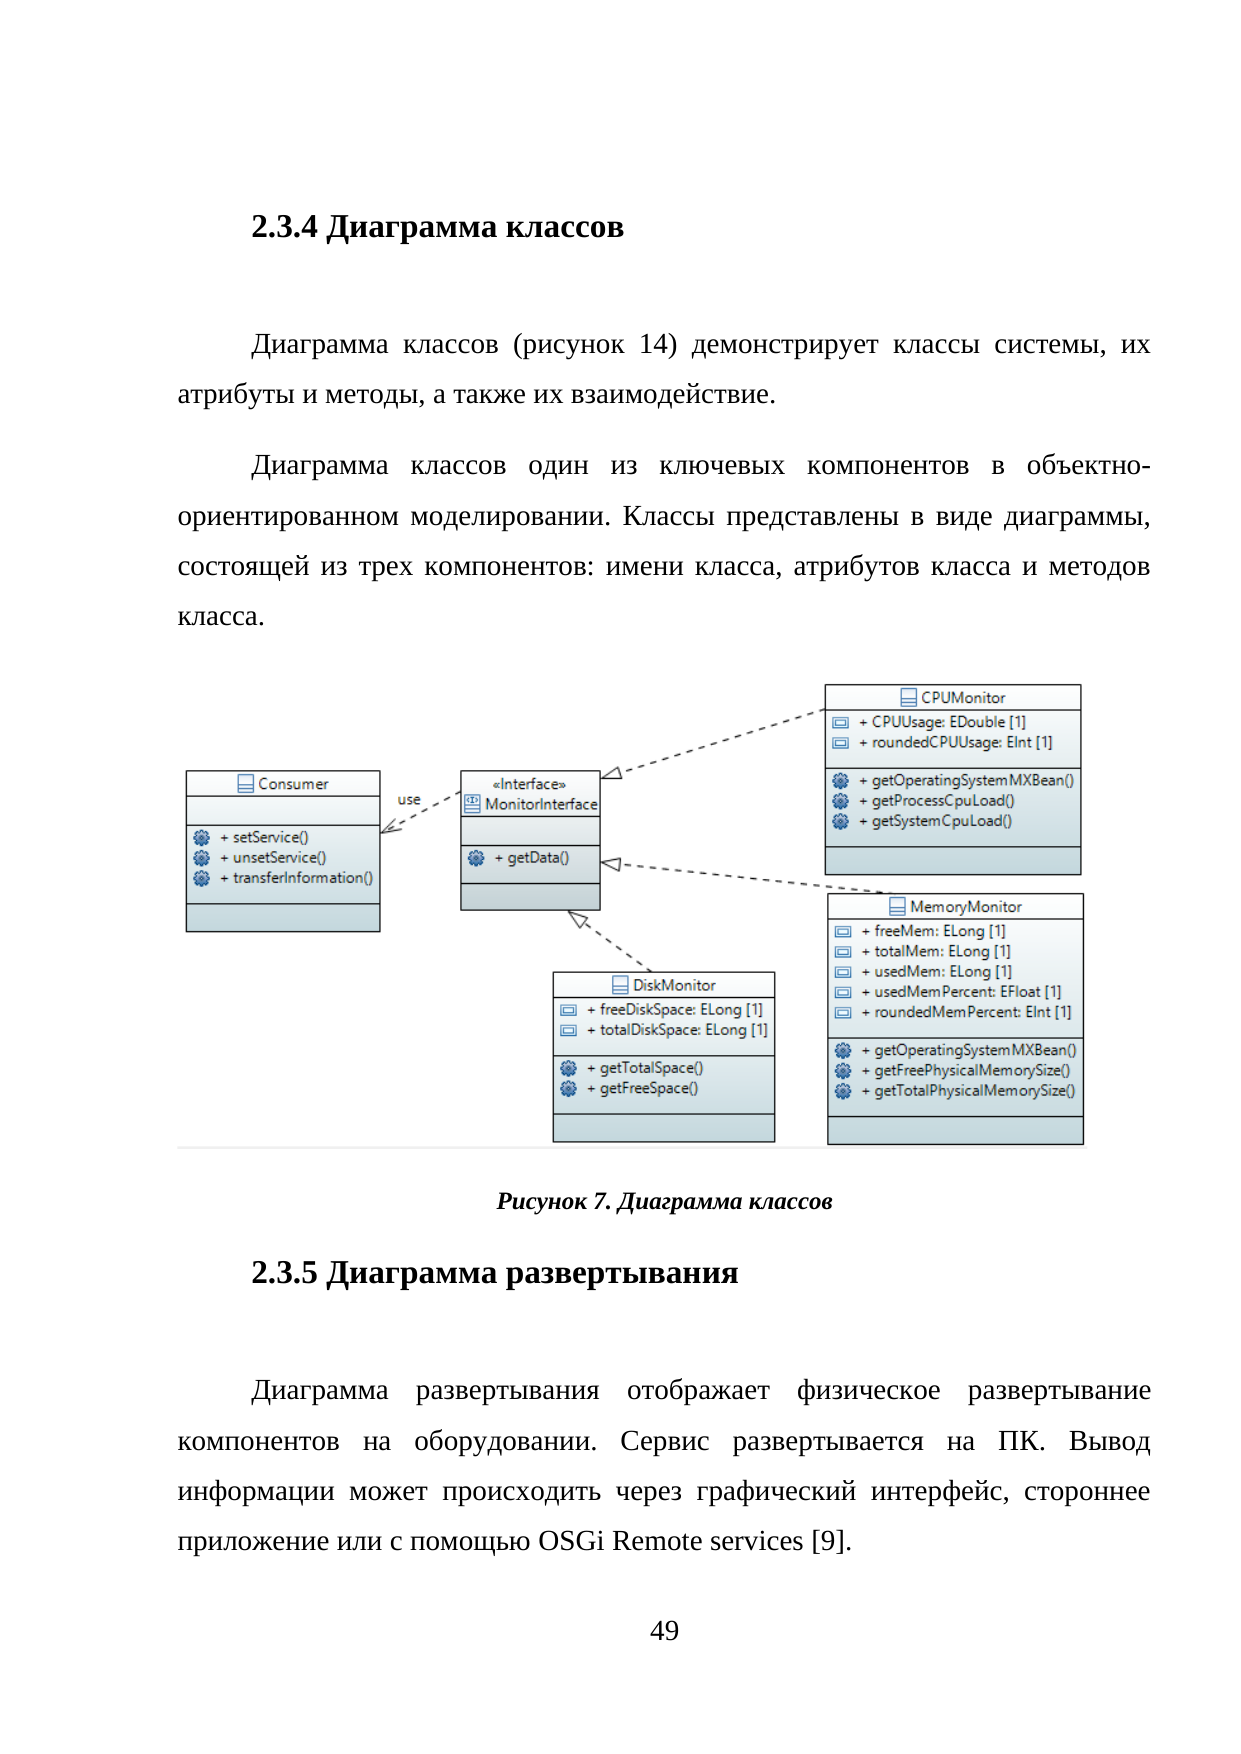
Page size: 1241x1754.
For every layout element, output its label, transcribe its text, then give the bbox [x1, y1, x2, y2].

subtitle Диаграмма классов [251, 206, 1152, 244]
subtitle Диаграмма развертывания [251, 1252, 1152, 1291]
picture [177, 669, 1088, 1149]
text Диаграмма классов (рисунок 14) демонстрирует классы системы, их атрибуты и методы, а также их взаимодействие. [177, 326, 1152, 410]
text Диаграмма развертывания отображает физическое развертывание компонентов на оборудовании. Сервис развертывается на ПК. Вывод информации может происходить через графический интерфейс, стороннее приложение или с помощью OSGi Remote services [9]. [177, 1372, 1152, 1557]
text Диаграмма классов один из ключевых компонентов в объектно-ориентированном моделировании. Классы представлены в виде диаграммы, состоящей из трех компонентов: имени класса, атрибутов класса и методов класса. [177, 447, 1152, 632]
